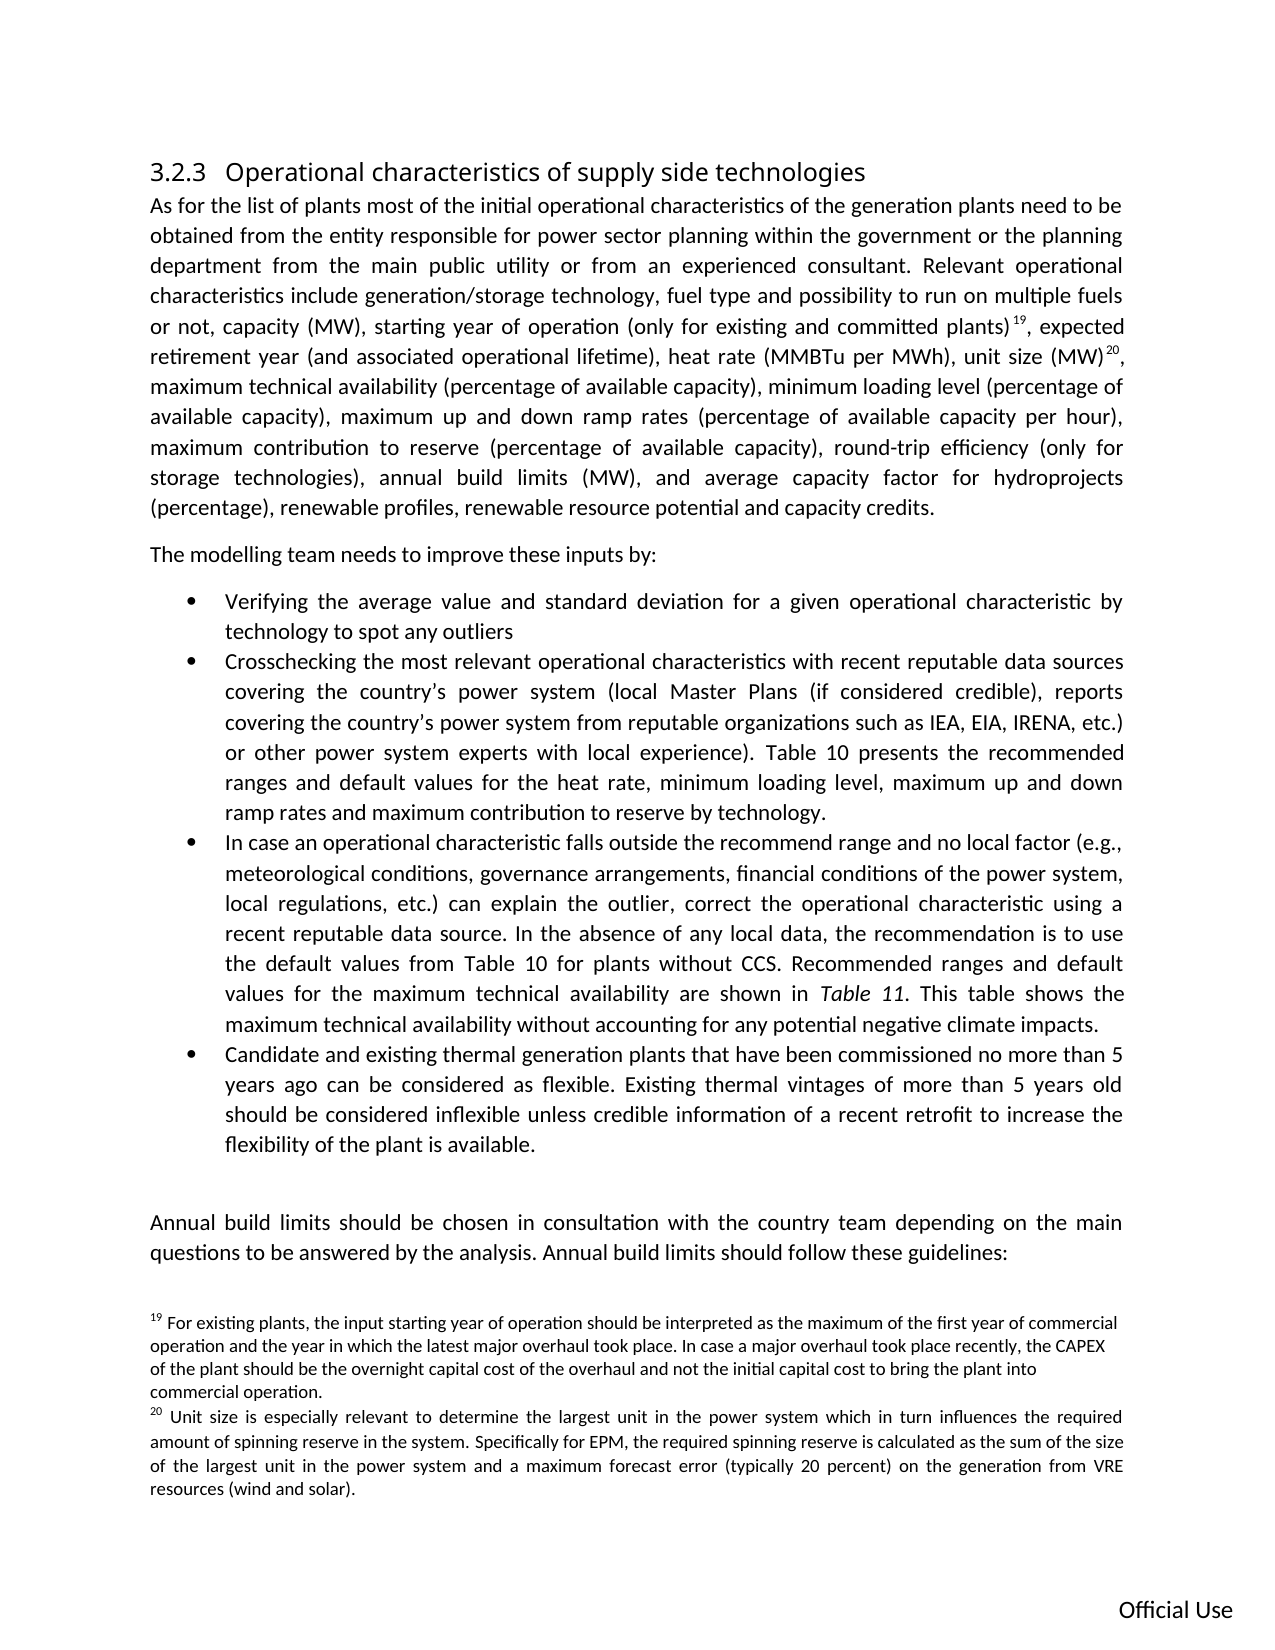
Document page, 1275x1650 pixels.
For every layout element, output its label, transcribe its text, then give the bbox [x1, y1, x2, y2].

list Candidate and existing thermal generation plants that have been commissioned no more than 5 years ago can be considered as flexible. Existing thermal vintages of more than 5 years old should be considered inflexible unless credible information of a recent retrofit to increase the flexibility of the plant is available. [187, 1040, 1125, 1158]
list In case an operational characteristic falls outside the recommend range and no local factor (e.g., meteorological conditions, governance arrangements, financial conditions of the power system, local regulations, etc.) can explain the outlier, correct the operational characteristic using a recent reputable data source. In the absence of any local data, the recommendation is to use the default values from Table 10 for plants without CCS. Recommended ranges and default values for the maximum technical availability are shown in Table 11. This table shows the maximum technical availability without accounting for any potential negative climate impacts. [187, 828, 1125, 1038]
list Crosschecking the most relevant operational characteristics with recent reputable data sources covering the country’s power system (local Master Plans (if considered credible), reports covering the country’s power system from reputable organizations such as IEA, EIA, IRENA, etc.) or other power system experts with local experience). Table 10 presents the recommended ranges and default values for the heat rate, minimum loading level, maximum up and down ramp rates and maximum contribution to reserve by technology. [187, 647, 1125, 826]
text Annual build limits should be chosen in consultation with the country team depending on the main questions to be answered by the analysis. Annual build limits should follow these guidelines: [150, 1208, 1125, 1266]
text As for the list of plants most of the initial operational characteristics of the generation plants need to be obtained from the entity responsible for power sector planning within the government or the planning department from the main public utility or from an experienced consultant. Relevant operational characteristics include generation/storage technology, fuel type and possibility to run on multiple fuels or not, capacity (MW), starting year of operation (only for existing and committed plants), expected retirement year (and associated operational lifetime), heat rate (MMBTu per MWh), unit size (MW), maximum technical availability (percentage of available capacity), minimum loading level (percentage of available capacity), maximum up and down ramp rates (percentage of available capacity per hour), maximum contribution to reserve (percentage of available capacity), round-trip efficiency (only for storage technologies), annual build limits (MW), and average capacity factor for hydroprojects (percentage), renewable profiles, renewable resource potential and capacity credits. [150, 191, 1125, 521]
list Verifying the average value and standard deviation for a given operational characteristic by technology to spot any outliers [187, 587, 1125, 645]
text The modelling team needs to improve these inputs by: [150, 540, 1125, 568]
subtitle Operational characteristics of supply side technologies [150, 154, 1125, 188]
